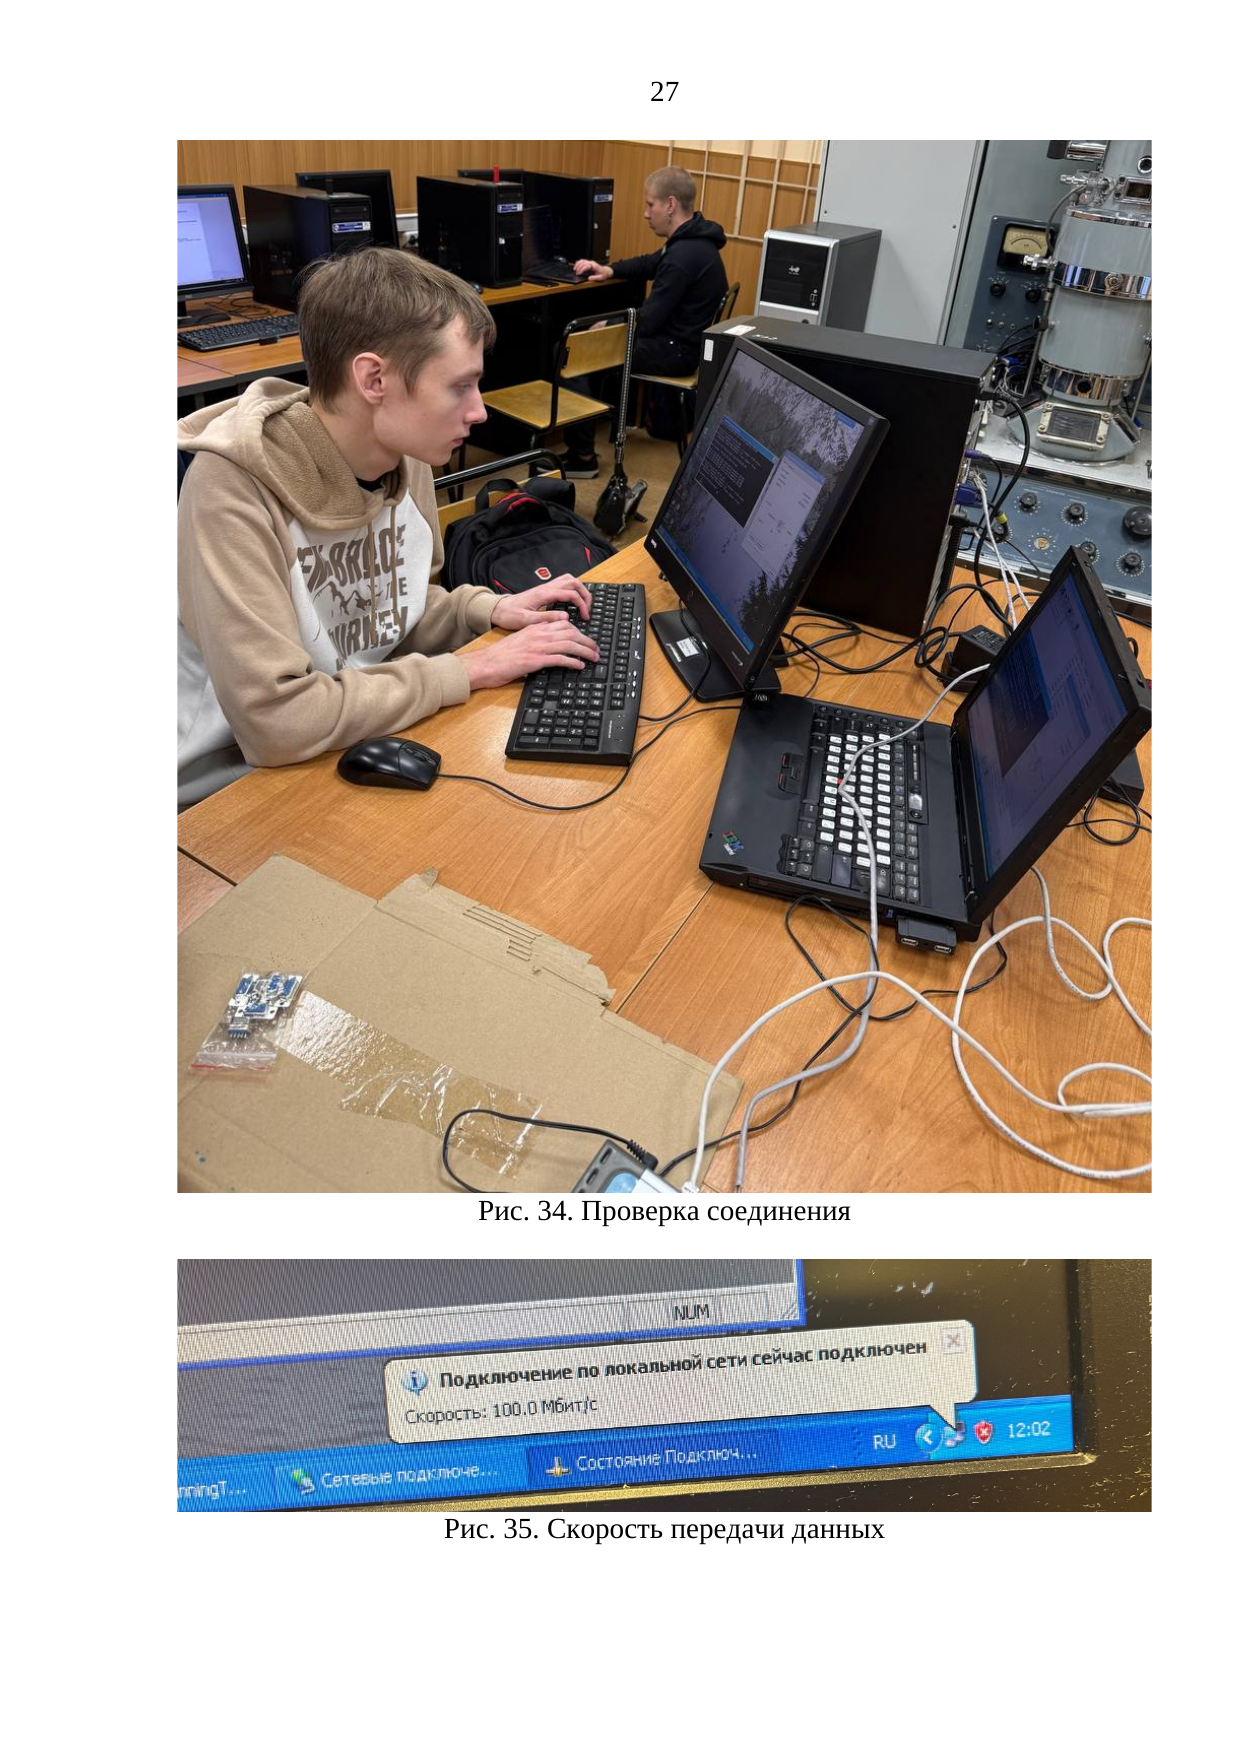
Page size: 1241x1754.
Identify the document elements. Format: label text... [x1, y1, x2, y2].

picture [177, 140, 1152, 1193]
text Рис. 35. Скорость передачи данных [177, 1512, 1152, 1544]
text Рис. 34. Проверка соединения [177, 1193, 1152, 1226]
picture [177, 1259, 1152, 1512]
